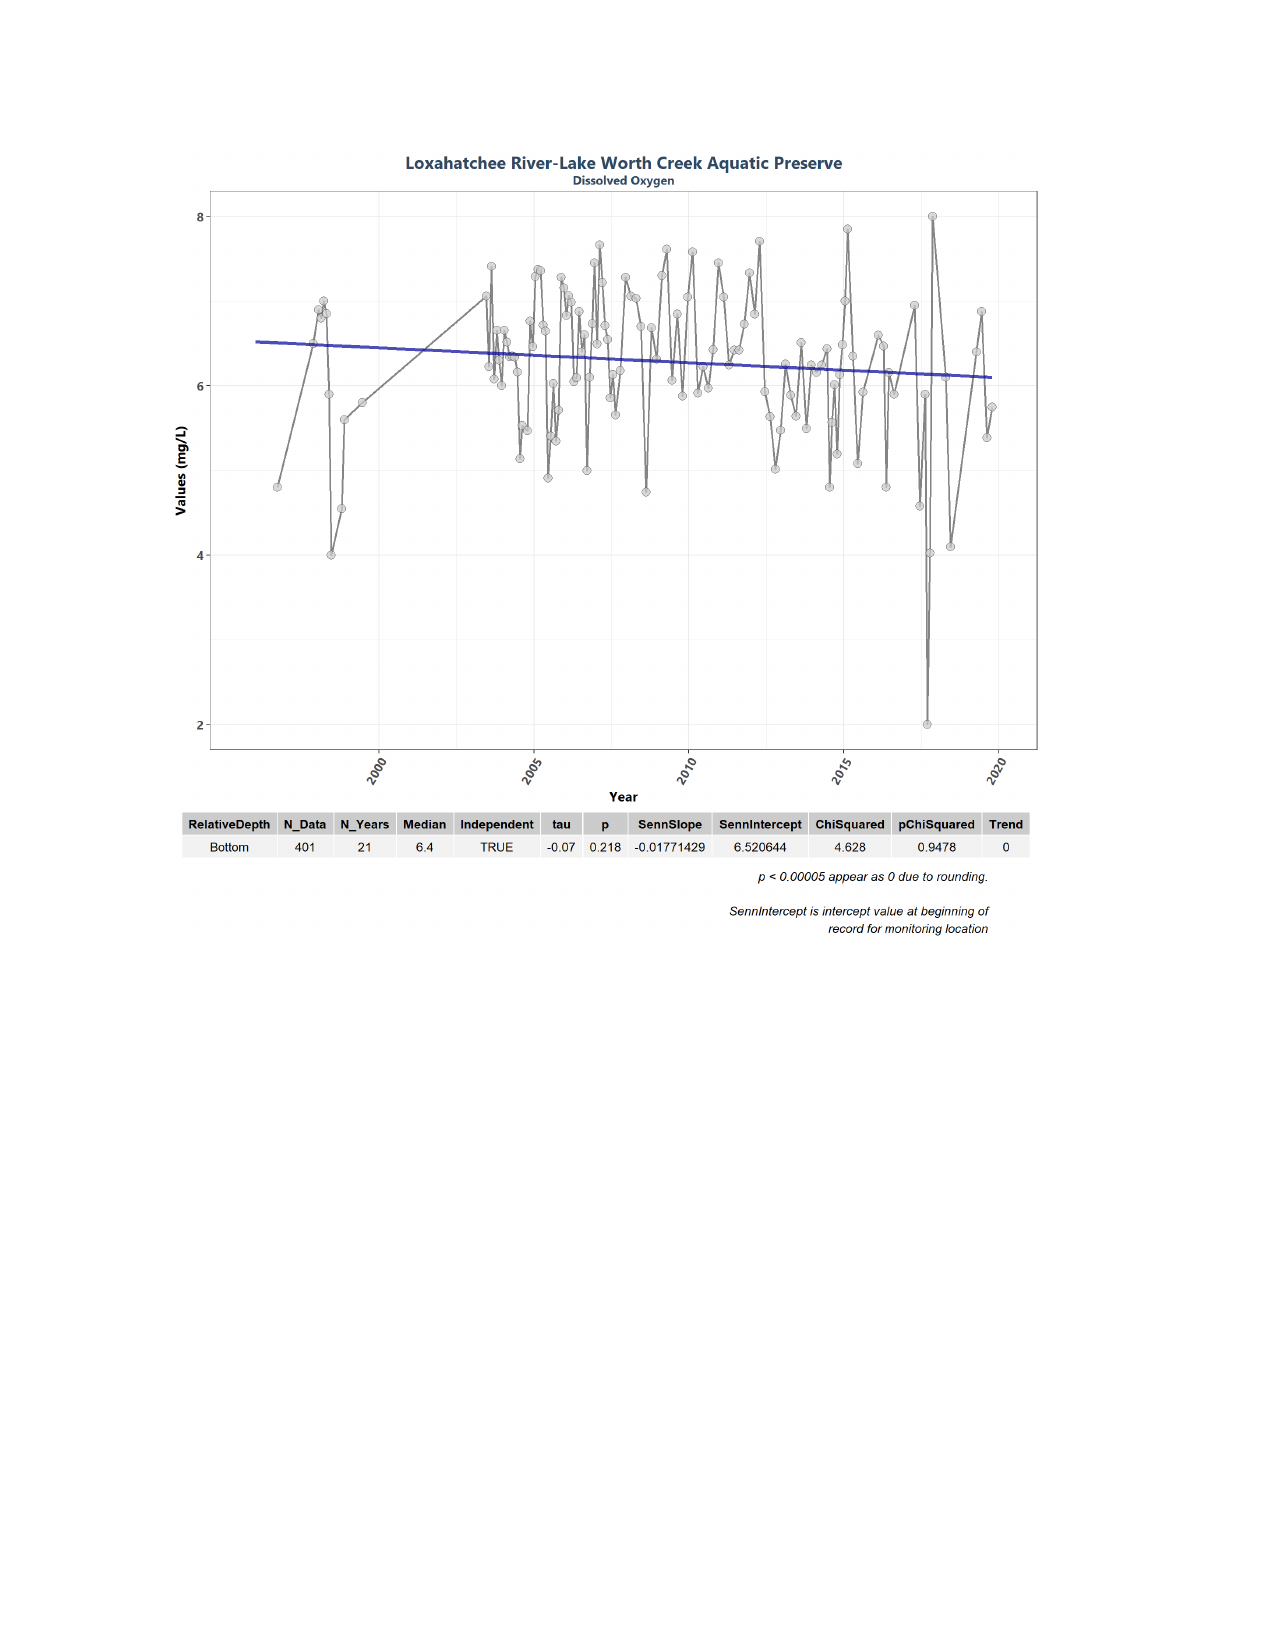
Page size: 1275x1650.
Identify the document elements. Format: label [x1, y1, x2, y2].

picture [168, 150, 1044, 938]
